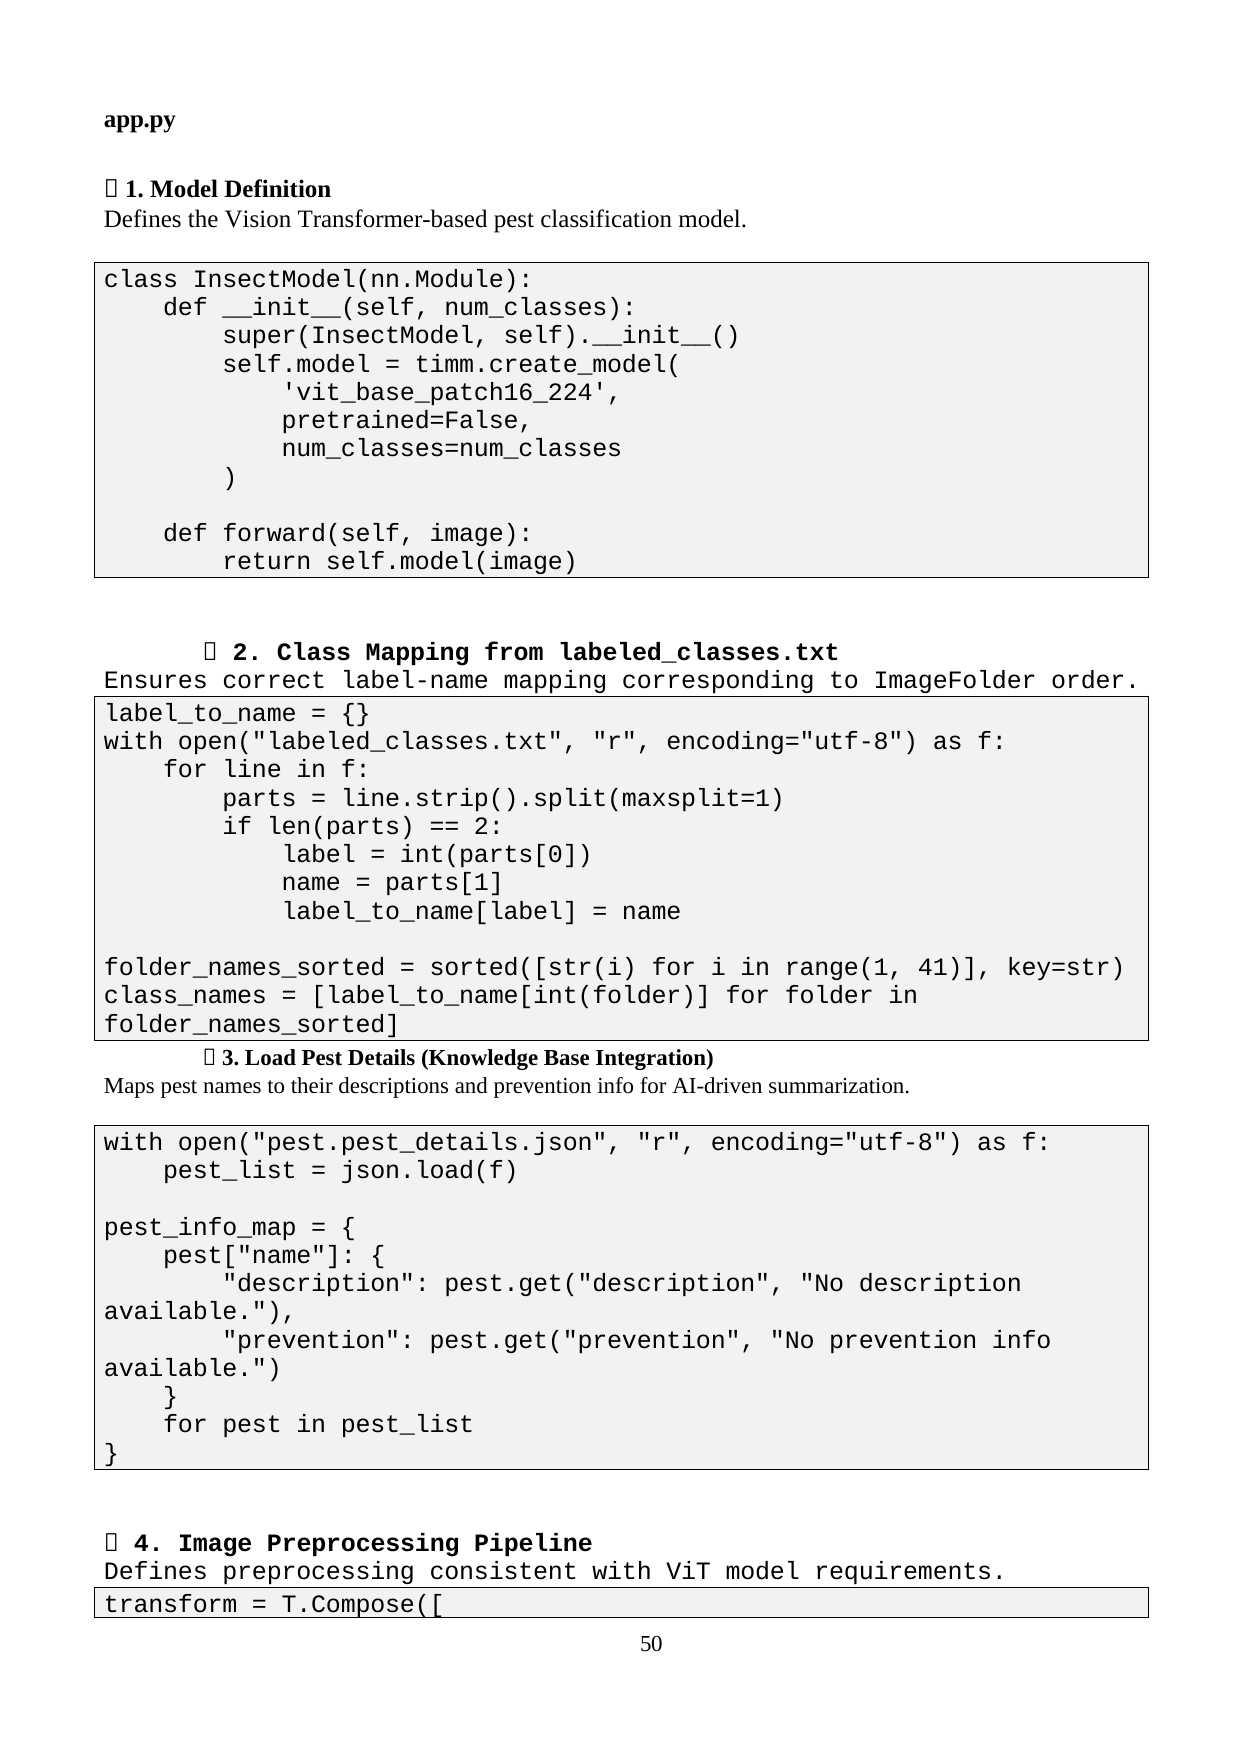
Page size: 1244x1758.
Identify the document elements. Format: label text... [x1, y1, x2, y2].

text ) [95, 459, 1148, 488]
text class_names = [label_to_name[int(folder)] for folder in folder_names_sorted] [95, 978, 1148, 1040]
text def forward(self, image): [95, 516, 1148, 544]
text pest["name"]: { [95, 1238, 1148, 1266]
subtitle app.py [104, 104, 1140, 133]
text Ensures correct label-name mapping corresponding to ImageFolder order. [104, 667, 1140, 696]
text for line in f: [95, 752, 1148, 781]
text label_to_name[label] = name [95, 893, 1148, 922]
text 🔹 2. Class Mapping from labeled_classes.txt [104, 633, 1140, 667]
text 🔹 3. Load Pest Details (Knowledge Base Integration) [104, 1041, 1140, 1072]
text 'vit_base_patch16_224', [95, 375, 1148, 403]
text return self.model(image) [95, 544, 1148, 577]
text class InsectModel(nn.Module): [95, 263, 1148, 290]
text "description": pest.get("description", "No description available."), [95, 1266, 1148, 1322]
text def __init__(self, num_classes): [95, 290, 1148, 318]
text super(InsectModel, self).__init__() [95, 318, 1148, 346]
text with open("labeled_classes.txt", "r", encoding="utf-8") as f: [95, 724, 1148, 752]
text Maps pest names to their descriptions and prevention info for AI-driven summarization. [104, 1072, 1140, 1098]
text pest_list = json.load(f) [95, 1153, 1148, 1181]
text pretrained=False, [95, 403, 1148, 431]
text name = parts[1] [95, 865, 1148, 893]
text Defines preprocessing consistent with ViT model requirements. [104, 1559, 1140, 1587]
text } [95, 1379, 1148, 1407]
text with open("pest.pest_details.json", "r", encoding="utf-8") as f: [95, 1126, 1148, 1153]
text parts = line.strip().split(maxsplit=1) [95, 781, 1148, 809]
text "prevention": pest.get("prevention", "No prevention info available.") [95, 1322, 1148, 1379]
text folder_names_sorted = sorted([str(i) for i in range(1, 41)], key=str) [95, 950, 1148, 978]
text num_classes=num_classes [95, 431, 1148, 459]
text 🔹 4. Image Preprocessing Pipeline [104, 1524, 1140, 1559]
text self.model = timm.create_model( [95, 346, 1148, 375]
text label = int(parts[0]) [95, 837, 1148, 865]
text Defines the Vision Transformer-based pest classification model. [104, 204, 1140, 233]
text } [95, 1435, 1148, 1469]
text label_to_name = {} [95, 697, 1148, 724]
text 🔹 1. Model Definition [104, 170, 1140, 204]
text for pest in pest_list [95, 1407, 1148, 1435]
text transform = T.Compose([ [95, 1588, 1148, 1617]
text if len(parts) == 2: [95, 809, 1148, 837]
text pest_info_map = { [95, 1209, 1148, 1238]
